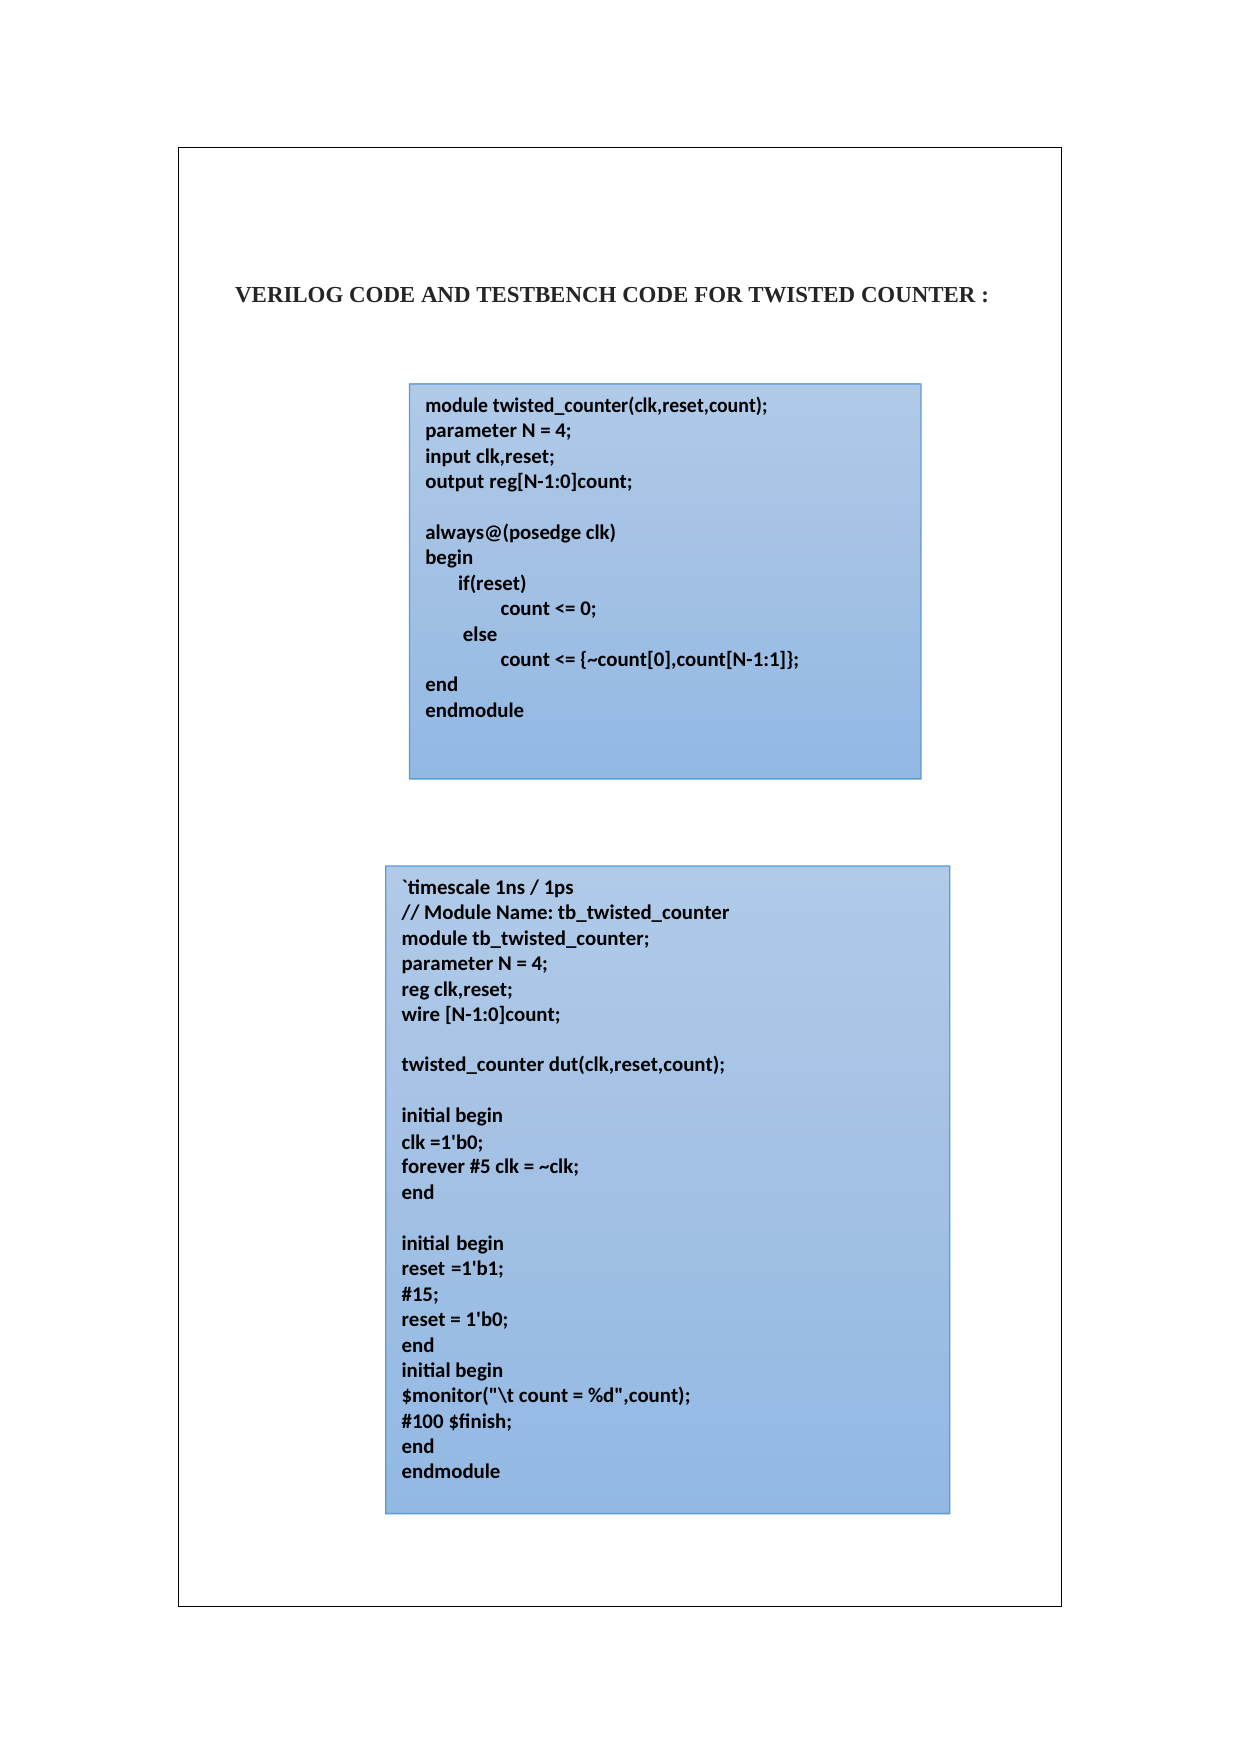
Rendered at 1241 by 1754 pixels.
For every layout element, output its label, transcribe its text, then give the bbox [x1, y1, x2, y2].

text VERILOG CODE AND TESTBENCH CODE FOR TWISTED COUNTER : [235, 281, 1078, 307]
picture [411, 385, 920, 778]
picture [387, 867, 949, 1512]
